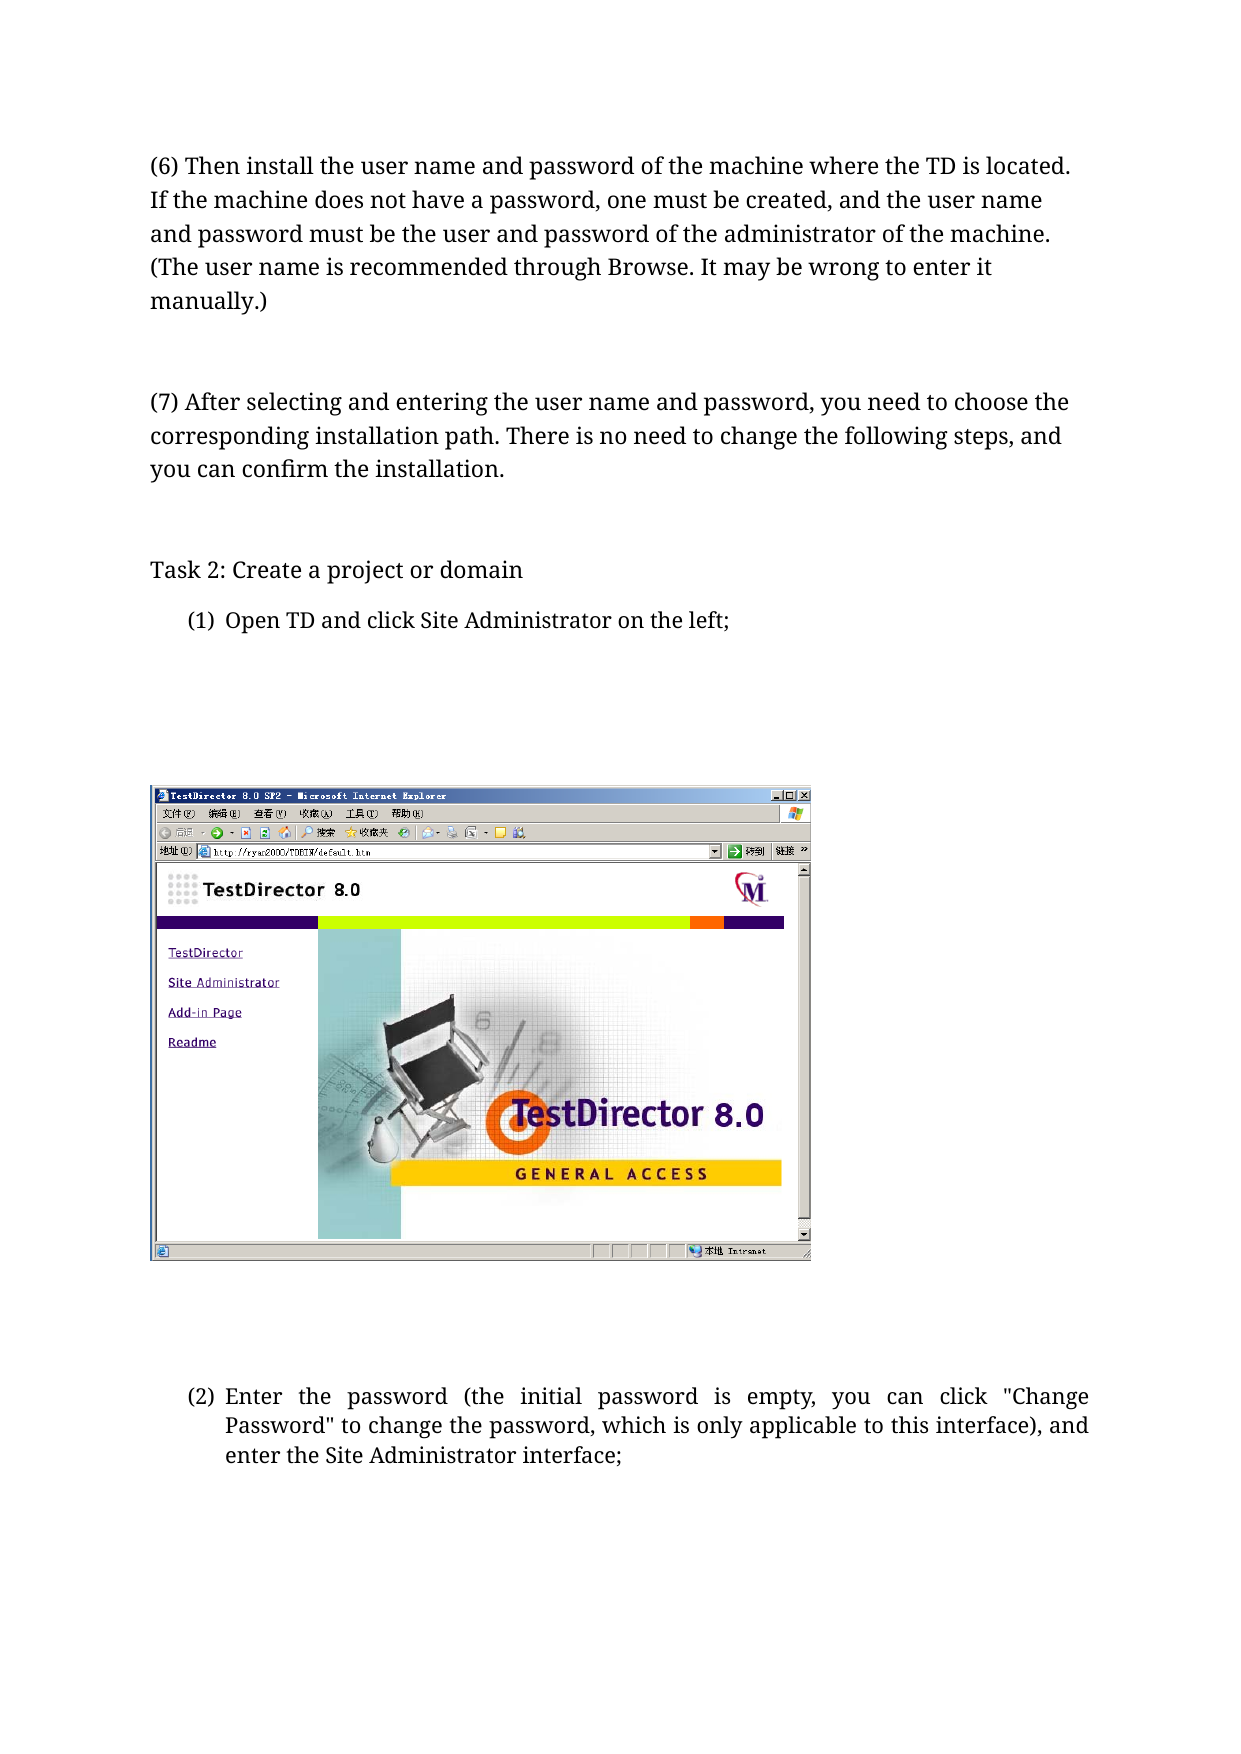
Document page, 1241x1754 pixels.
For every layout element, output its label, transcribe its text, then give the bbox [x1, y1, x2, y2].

picture [150, 785, 811, 1261]
text (6) Then install the user name and password of the machine where the TD is located. If the machine does not have a password, one must be created, and the user name and password must be the user and password of the administrator of the machine. (The user name is recommended through Browse. It may be wrong to enter it manually.) [150, 150, 1090, 316]
list Open TD and click Site Administrator on the left; [187, 604, 1090, 634]
text Task 2: Create a project or domain [150, 554, 1090, 585]
list Enter the password (the initial password is empty, you can click "Change Password" to change the password, which is only applicable to this interface), and enter the Site Administrator interface; [187, 1381, 1090, 1470]
text (7) After selecting and entering the user name and password, you need to choose the corresponding installation path. There is no need to change the following steps, and you can confirm the installation. [150, 386, 1090, 484]
